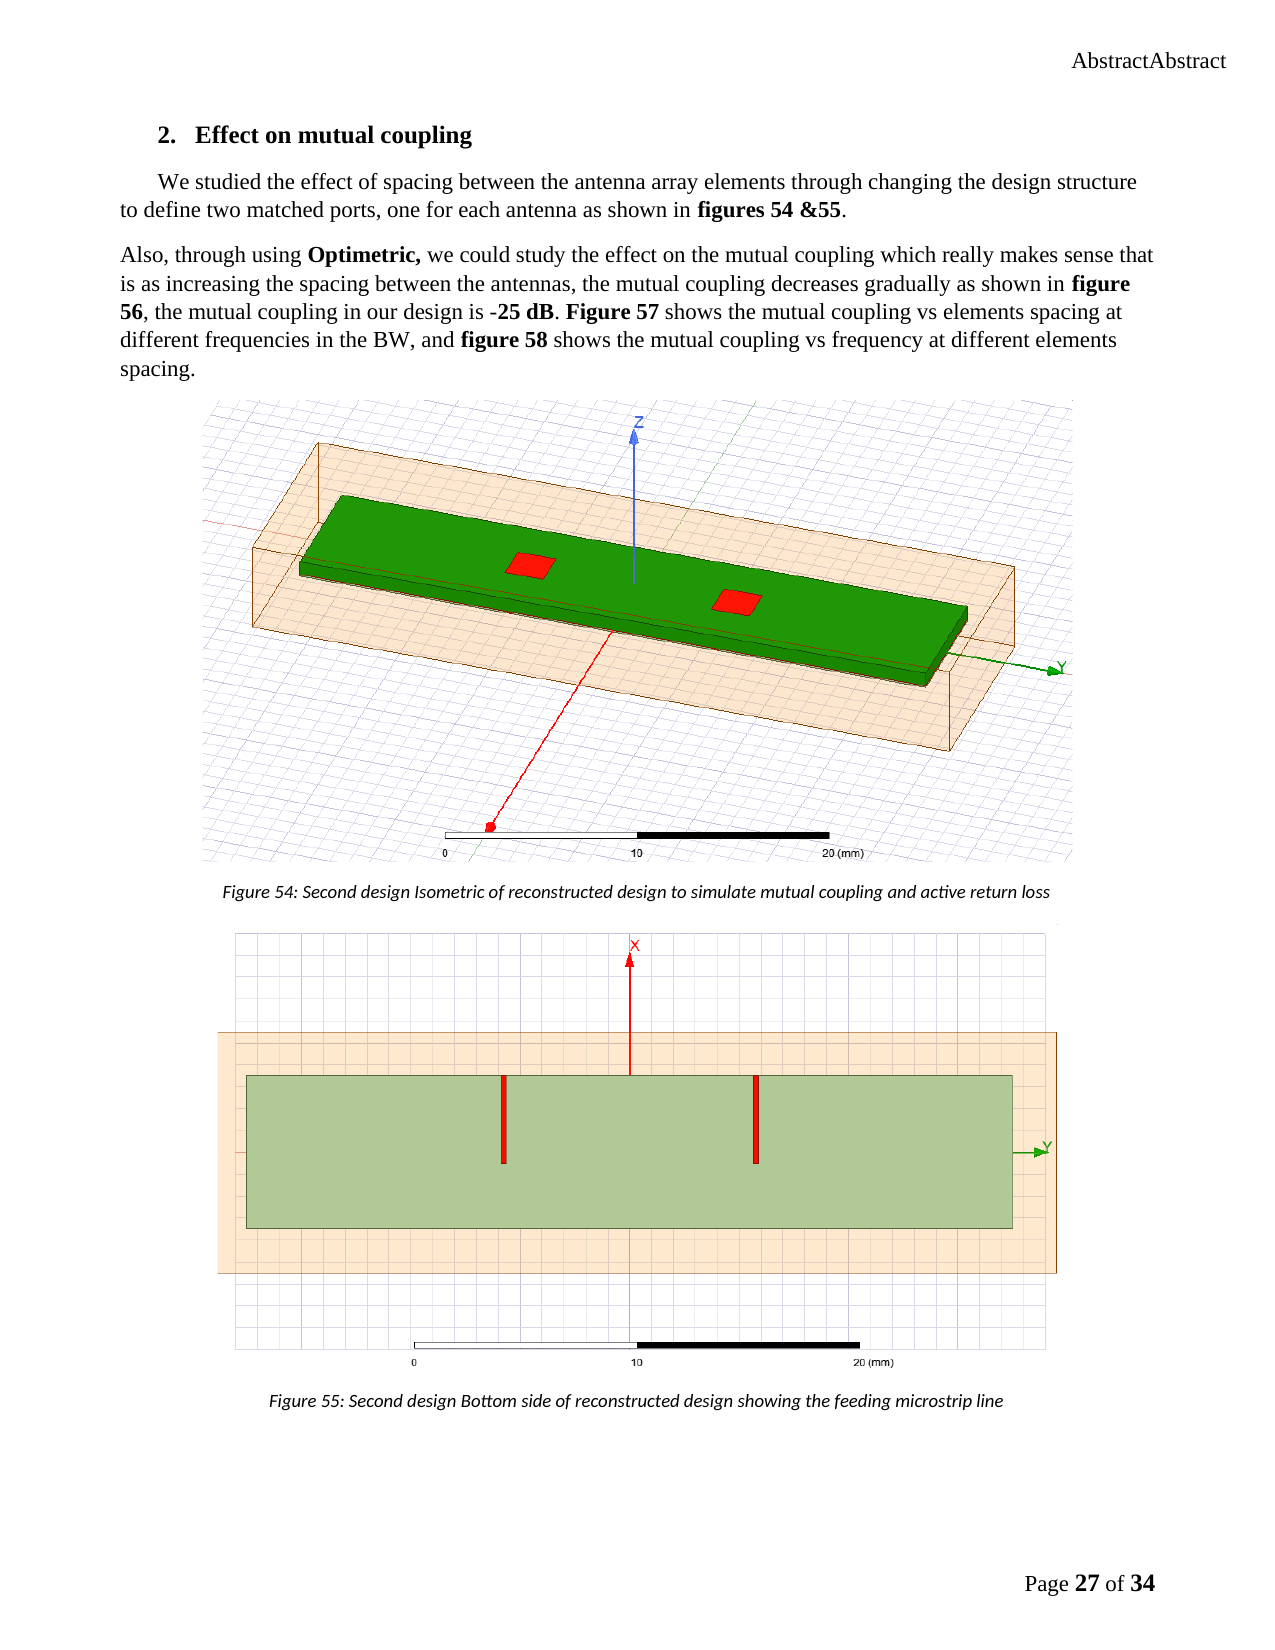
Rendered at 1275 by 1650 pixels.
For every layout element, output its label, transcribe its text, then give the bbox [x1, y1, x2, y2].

picture [202, 400, 1073, 862]
subtitle Effect on mutual coupling [157, 120, 1155, 149]
text We studied the effect of spacing between the antenna array elements through changing the design structure to define two matched ports, one for each antenna as shown in figures 54 &55. [120, 168, 1155, 222]
text Also, through using Optimetric, we could study the effect on the mutual coupling which really makes sense that is as increasing the spacing between the antennas, the mutual coupling decreases gradually as shown in figure 56, the mutual coupling in our design is -25 dB. Figure 57 shows the mutual coupling vs elements spacing at different frequencies in the BW, and figure 58 shows the mutual coupling vs frequency at different elements spacing. [120, 241, 1155, 381]
picture [217, 924, 1058, 1371]
